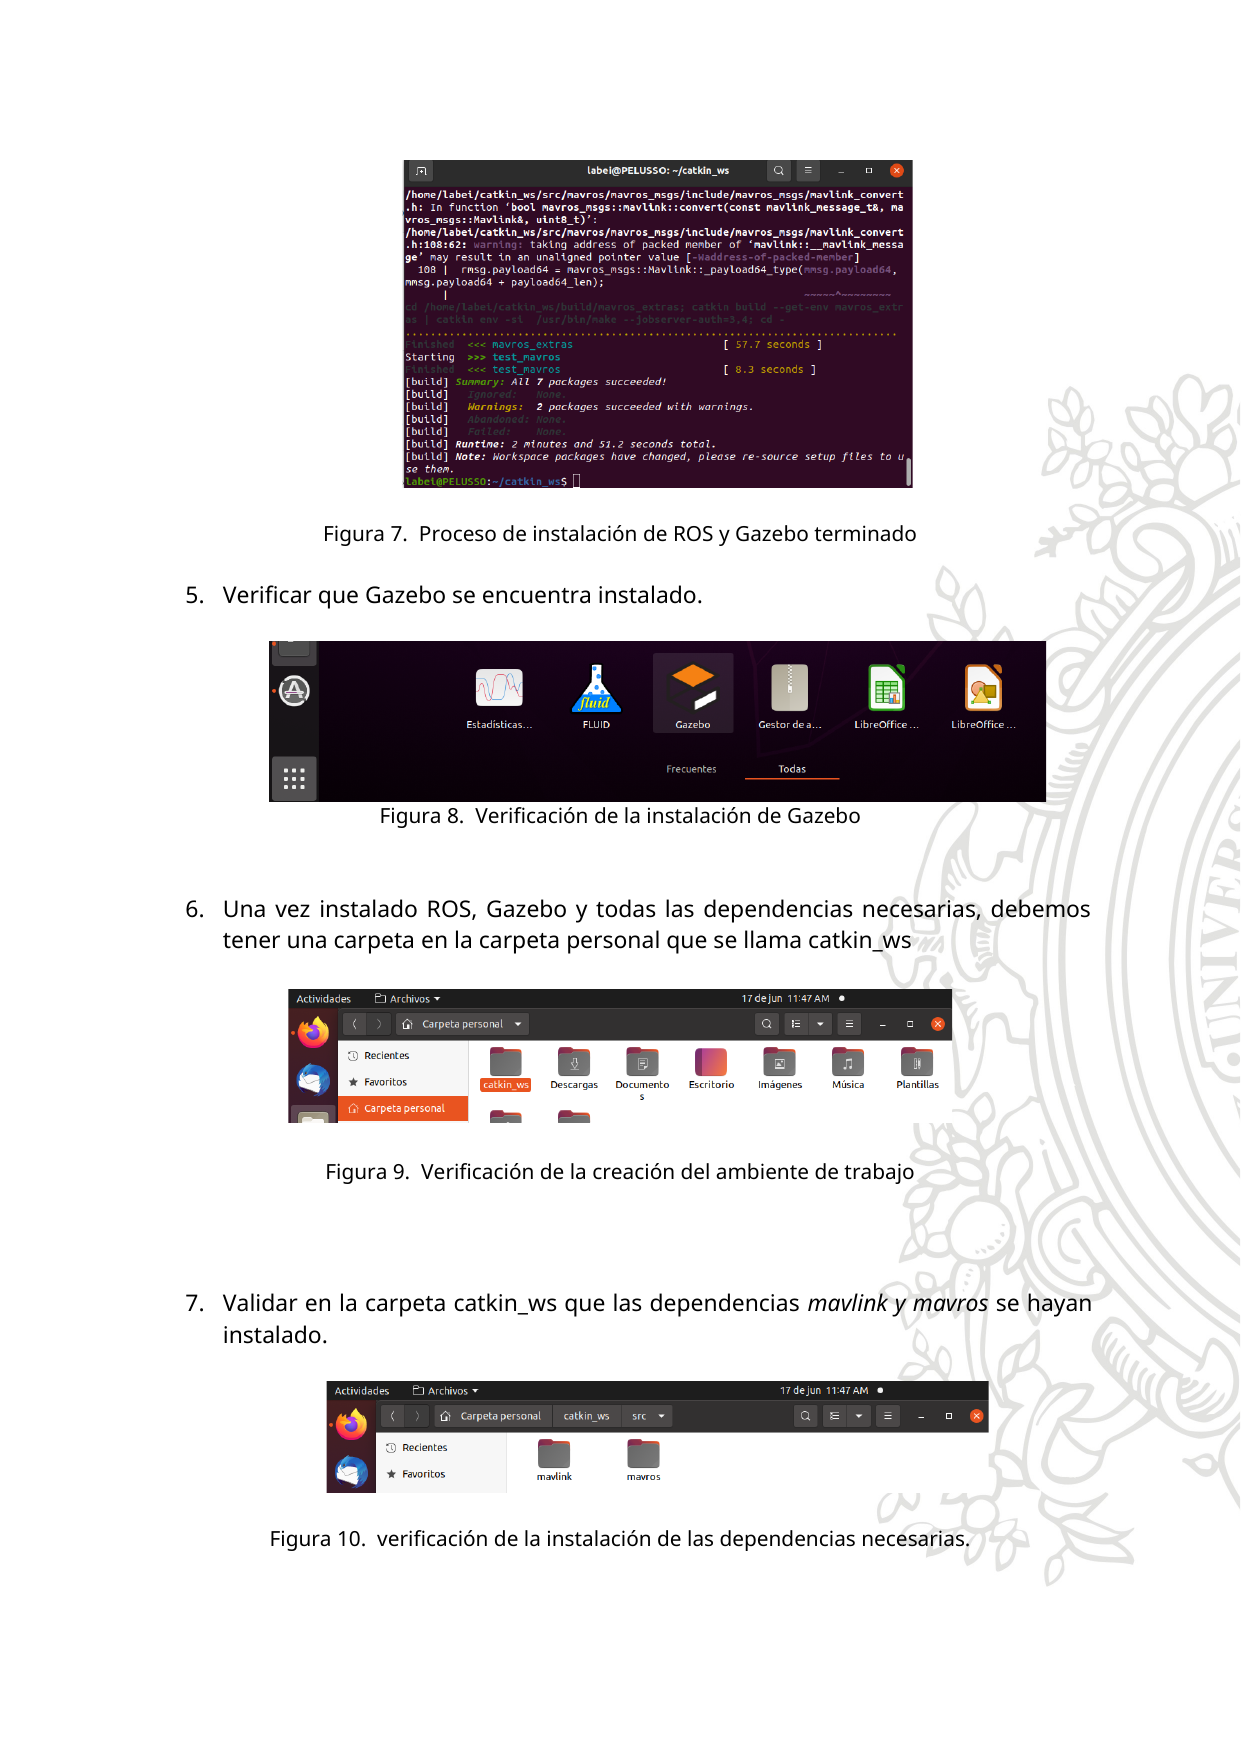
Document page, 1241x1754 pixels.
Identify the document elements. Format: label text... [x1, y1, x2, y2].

list Validar en la carpeta catkin_ws que las dependencias mavlink y mavros se hayan instalado. [185, 1287, 1092, 1350]
picture [182, 160, 1241, 1629]
list Una vez instalado ROS, Gazebo y todas las dependencias necesarias, debemos tener una carpeta en la carpeta personal que se llama catkin_ws [185, 893, 1092, 955]
list Verificar que Gazebo se encuentra instalado. [185, 579, 1092, 610]
text Figura 8. Verificación de la instalación de Gazebo [148, 802, 1092, 830]
text Figura 10. verificación de la instalación de las dependencias necesarias. [148, 1524, 1092, 1552]
text Figura 9. Verificación de la creación del ambiente de trabajo [148, 1157, 1092, 1185]
text Figura 7. Proceso de instalación de ROS y Gazebo terminado [148, 519, 1092, 548]
